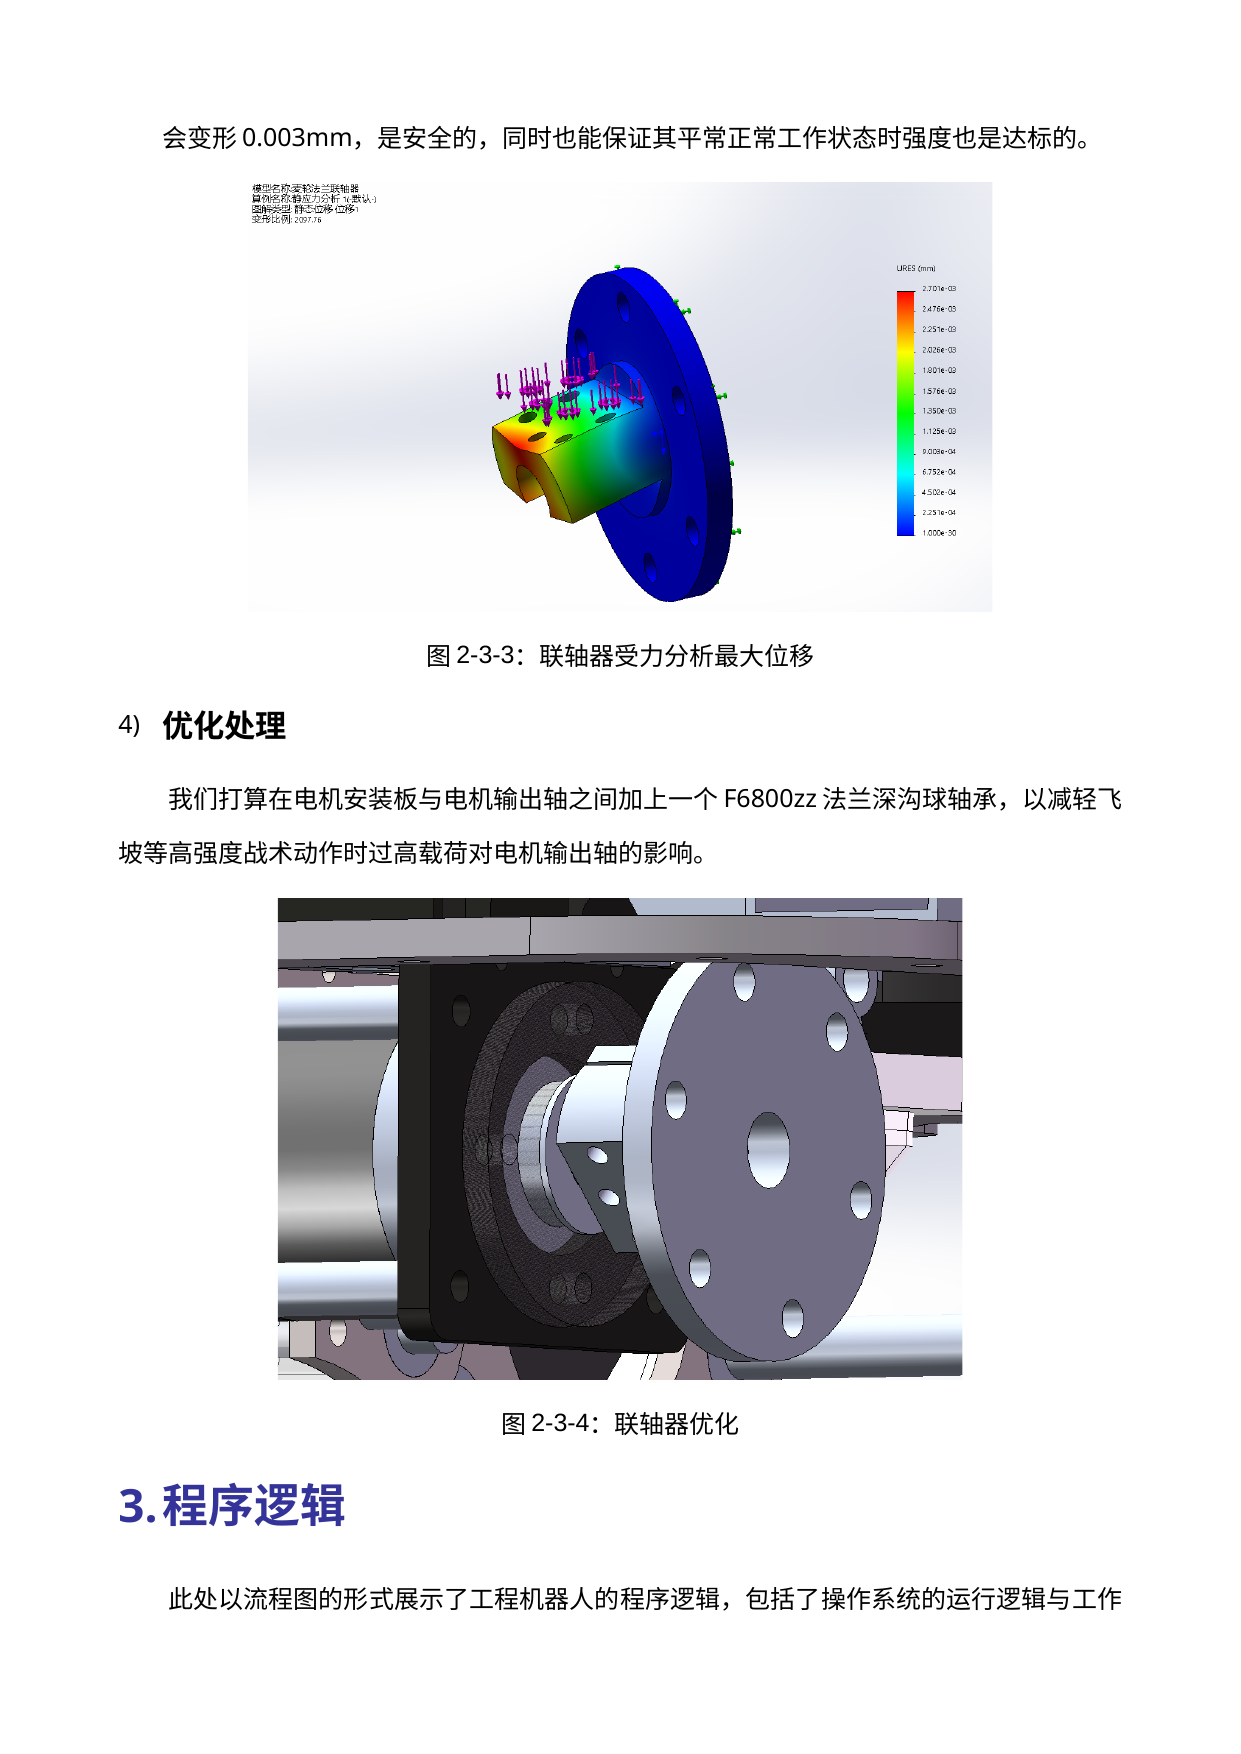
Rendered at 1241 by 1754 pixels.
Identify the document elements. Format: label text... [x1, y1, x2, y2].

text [118, 1580, 1122, 1616]
picture [277, 898, 963, 1380]
text 图2-3-3：联轴器受力分析最大位移 [118, 636, 1122, 672]
picture [247, 182, 993, 612]
list 优化处理 [118, 701, 1122, 746]
text 图2-3-4：联轴器优化 [118, 1405, 1122, 1441]
subtitle 程序逻辑 [118, 1469, 1122, 1536]
text 我们打算在电机安装板与电机输出轴之间加上一个F6800zz法兰深沟球轴承，以减轻飞坡等高强度战术动作时过高载荷对电机输出轴的影响。 [118, 779, 1122, 870]
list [162, 118, 1122, 154]
